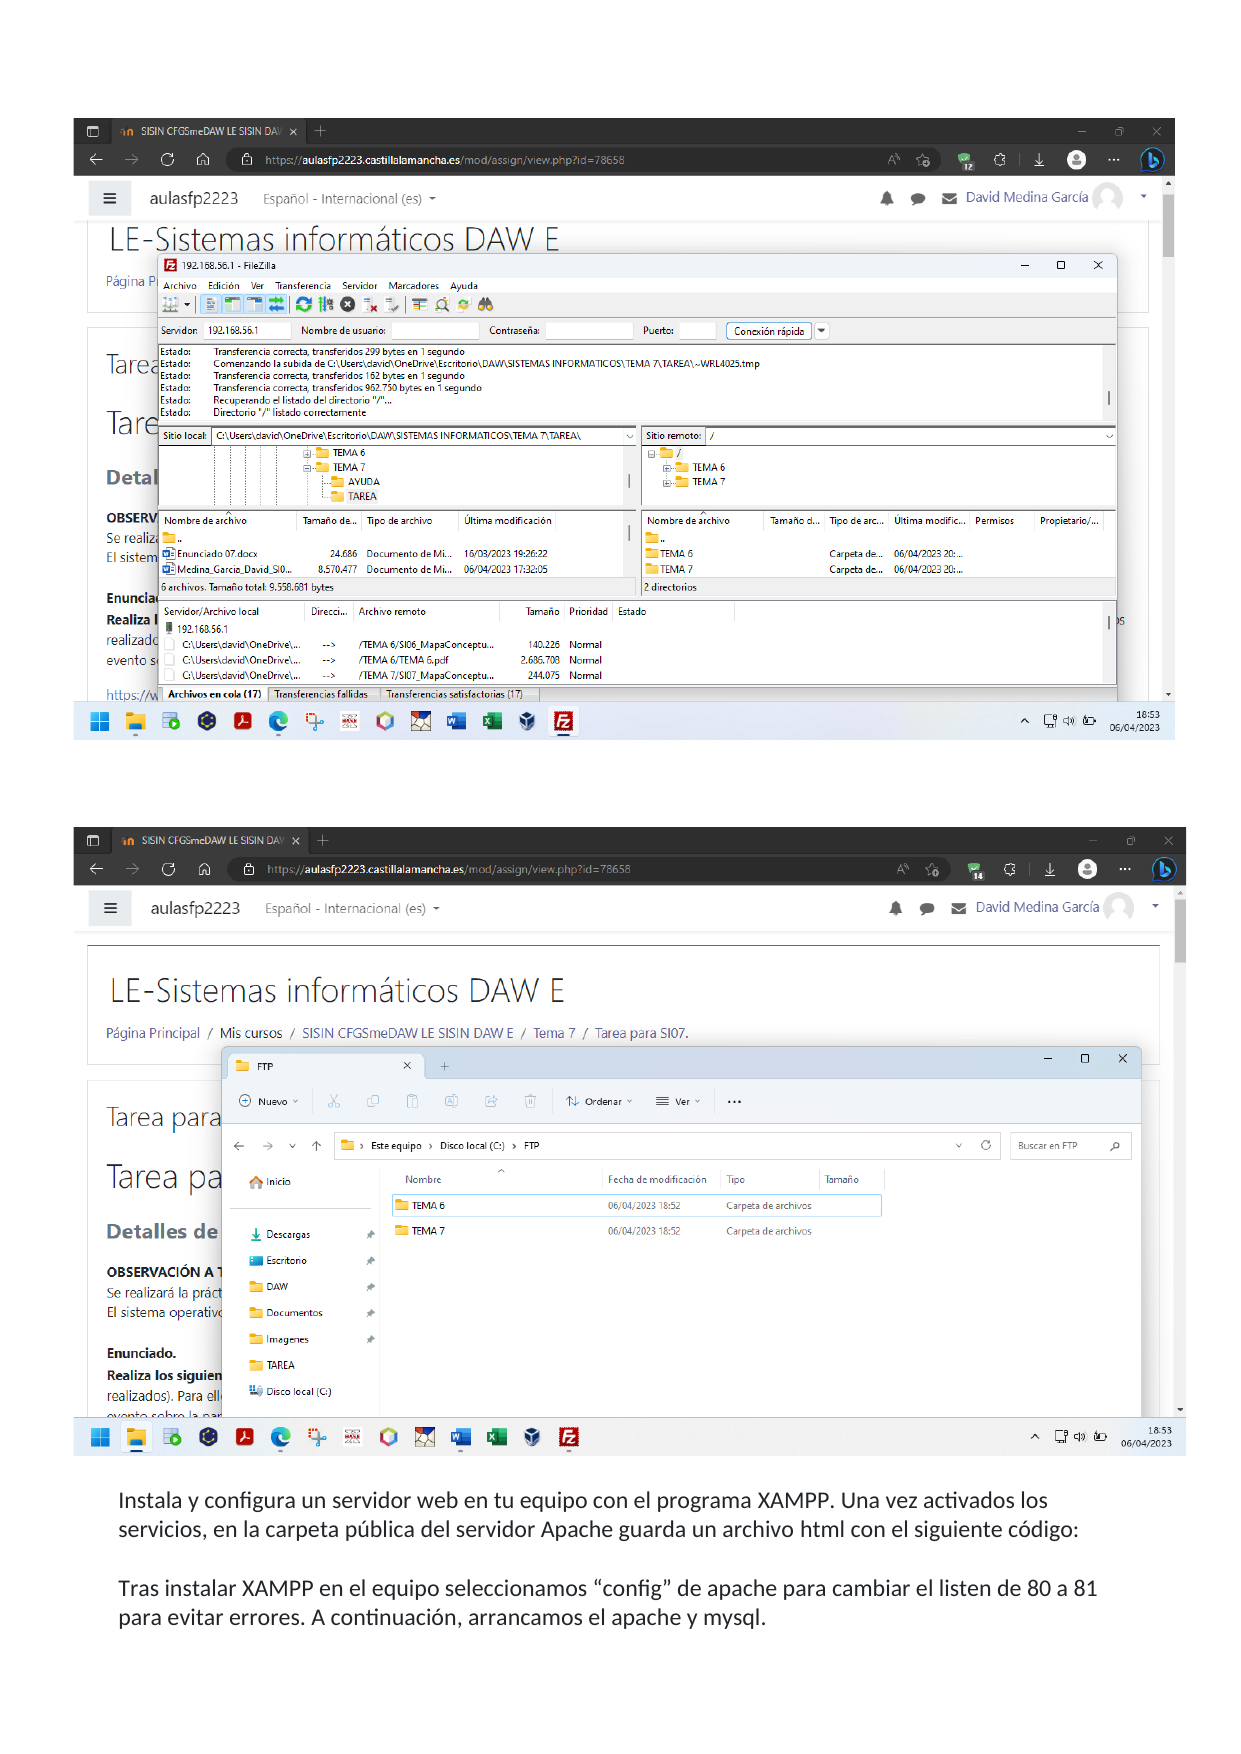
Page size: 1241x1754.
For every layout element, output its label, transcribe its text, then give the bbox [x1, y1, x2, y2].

picture [73, 118, 1175, 740]
text Instala y configura un servidor web en tu equipo con el programa XAMPP. Una vez activados los servicios, en la carpeta pública del servidor Apache guarda un archivo html con el siguiente código: [118, 1485, 1122, 1543]
text Tras instalar XAMPP en el equipo seleccionamos “config” de apache para cambiar el listen de 80 a 81 para evitar errores. A continuación, arrancamos el apache y mysql. [118, 1573, 1122, 1631]
picture [73, 827, 1187, 1456]
